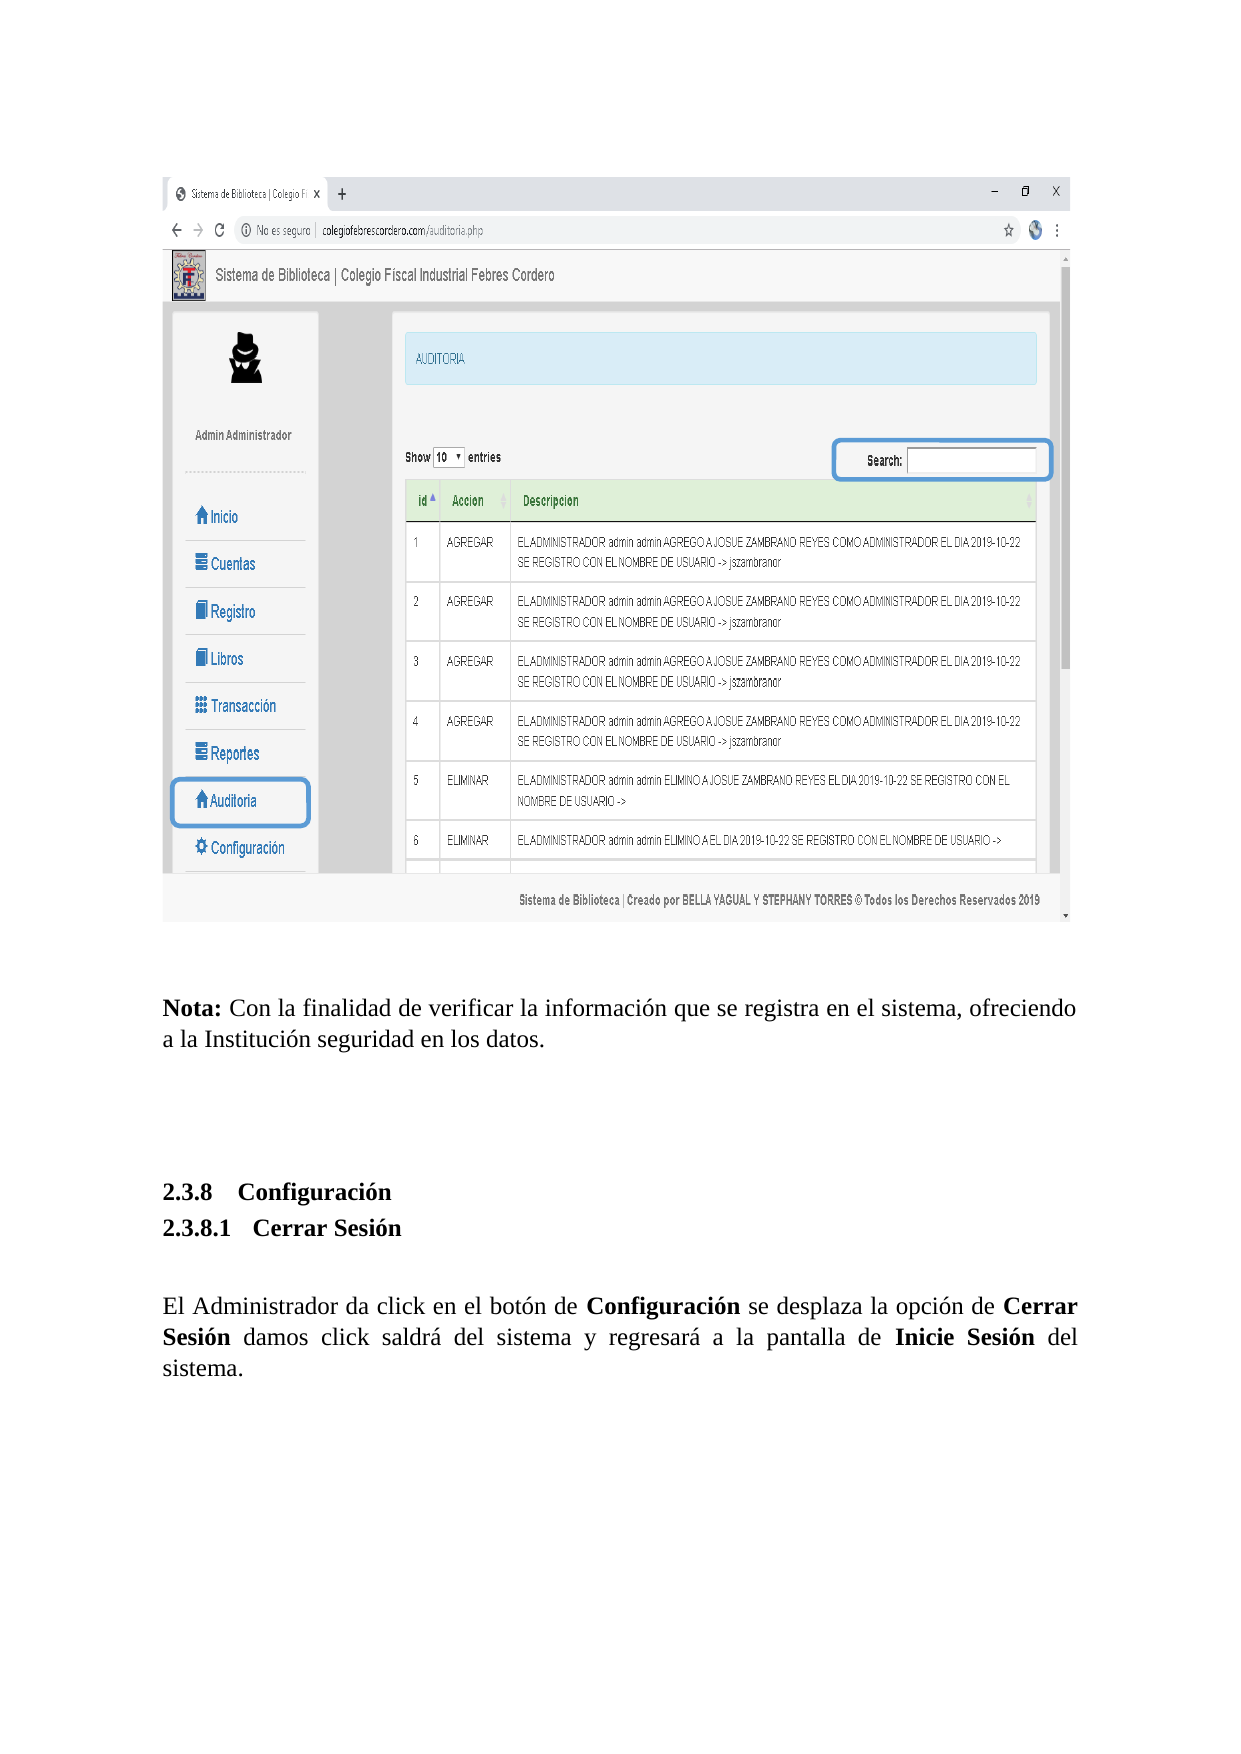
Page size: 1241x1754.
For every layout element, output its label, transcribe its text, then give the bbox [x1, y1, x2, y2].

text Nota: Con la finalidad de verificar la información que se registra en el sistema, ofreciendo a la Institución seguridad en los datos. [162, 993, 1078, 1053]
subtitle Cerrar Sesión [162, 1213, 1078, 1241]
picture [162, 177, 1071, 922]
text El Administrador da click en el botón de Configuración se desplaza la opción de Cerrar Sesión damos click saldrá del sistema y regresará a la pantalla de Inicie Sesión del sistema. [162, 1291, 1078, 1382]
subtitle Configuración [162, 1177, 1078, 1206]
